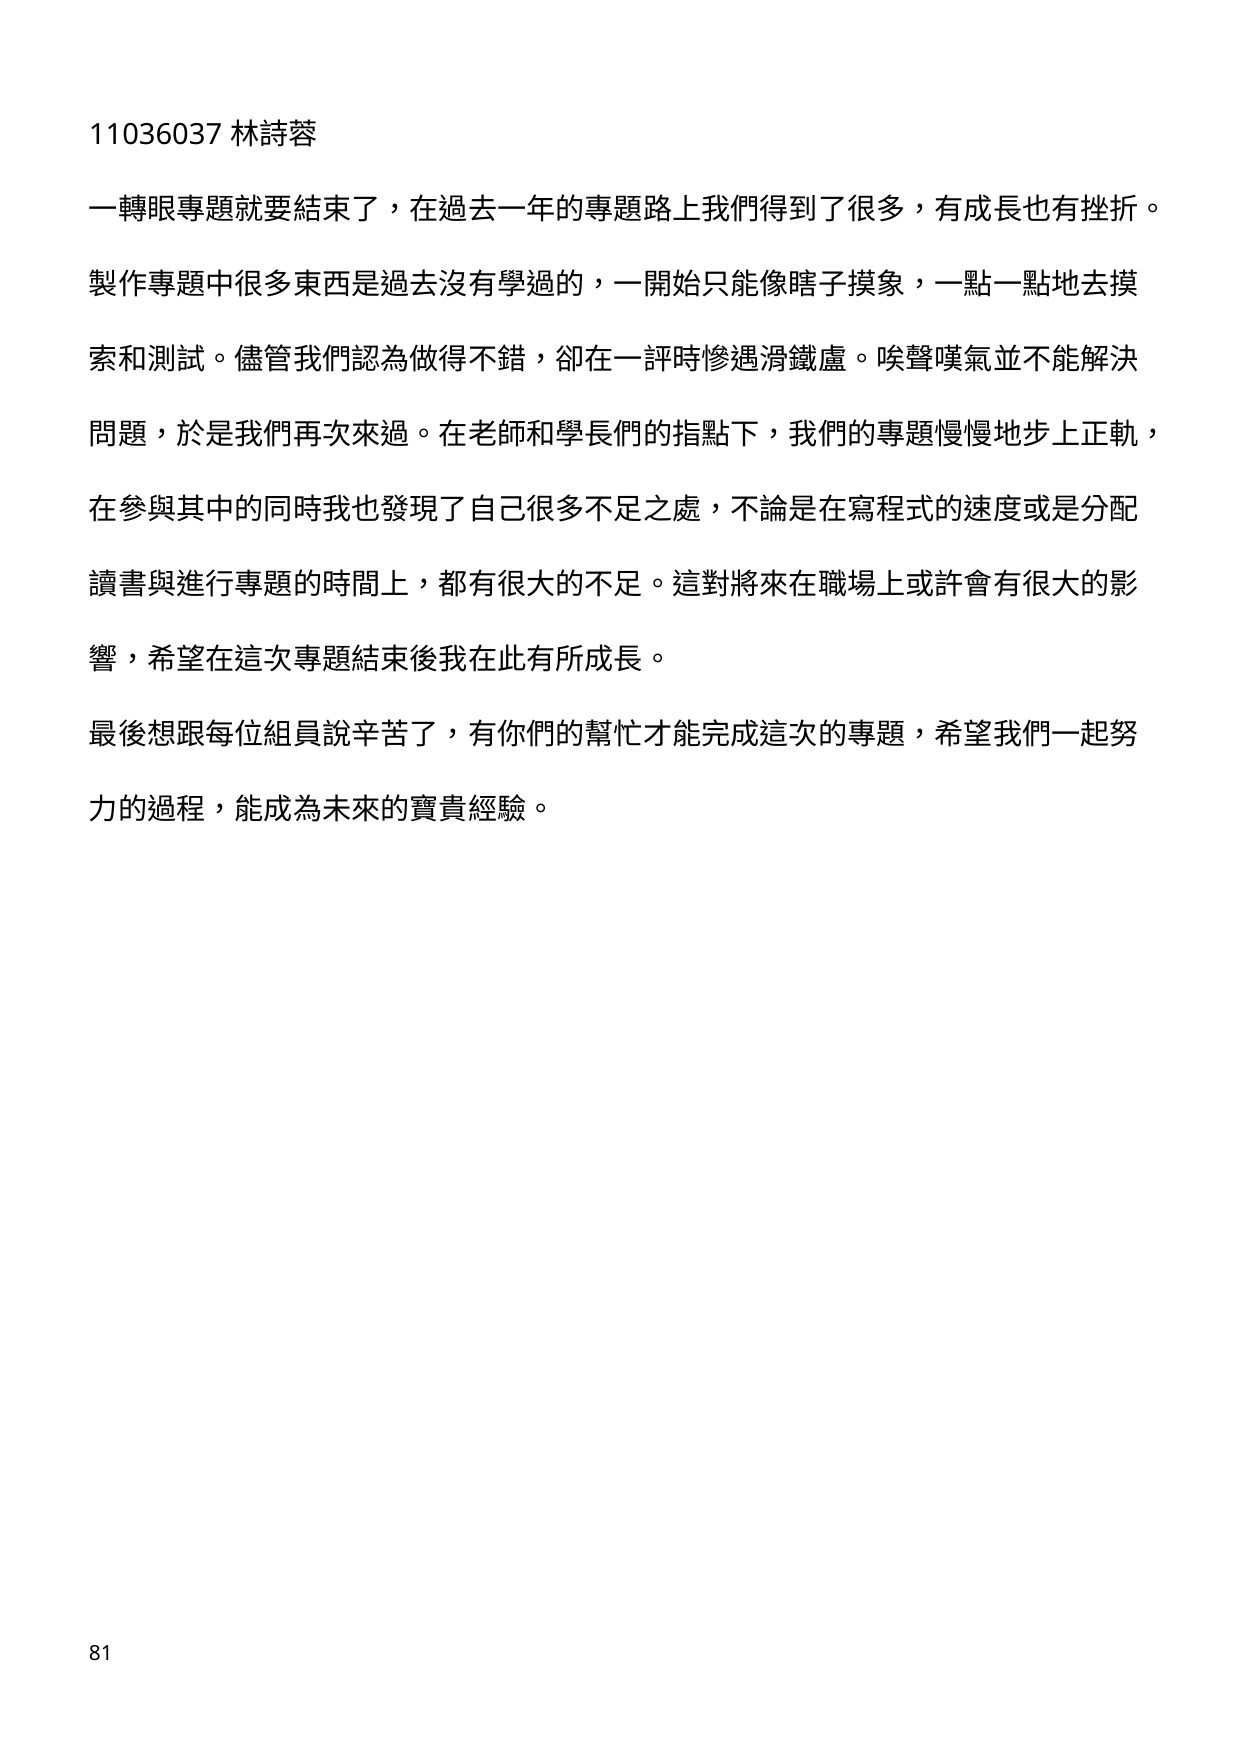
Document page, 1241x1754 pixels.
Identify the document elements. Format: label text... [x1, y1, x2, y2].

text 一轉眼專題就要結束了，在過去一年的專題路上我們得到了很多，有成長也有挫折。 [89, 169, 1152, 244]
text 11036037 林詩蓉 [89, 94, 1152, 169]
text 最後想跟每位組員說辛苦了，有你們的幫忙才能完成這次的專題，希望我們一起努力的過程，能成為未來的寶貴經驗。 [89, 694, 1152, 844]
text 製作專題中很多東西是過去沒有學過的，一開始只能像瞎子摸象，一點一點地去摸索和測試。儘管我們認為做得不錯，卻在一評時慘遇滑鐵盧。唉聲嘆氣並不能解決問題，於是我們再次來過。在老師和學長們的指點下，我們的專題慢慢地步上正軌，在參與其中的同時我也發現了自己很多不足之處，不論是在寫程式的速度或是分配讀書與進行專題的時間上，都有很大的不足。這對將來在職場上或許會有很大的影響，希望在這次專題結束後我在此有所成長。 [89, 244, 1152, 694]
